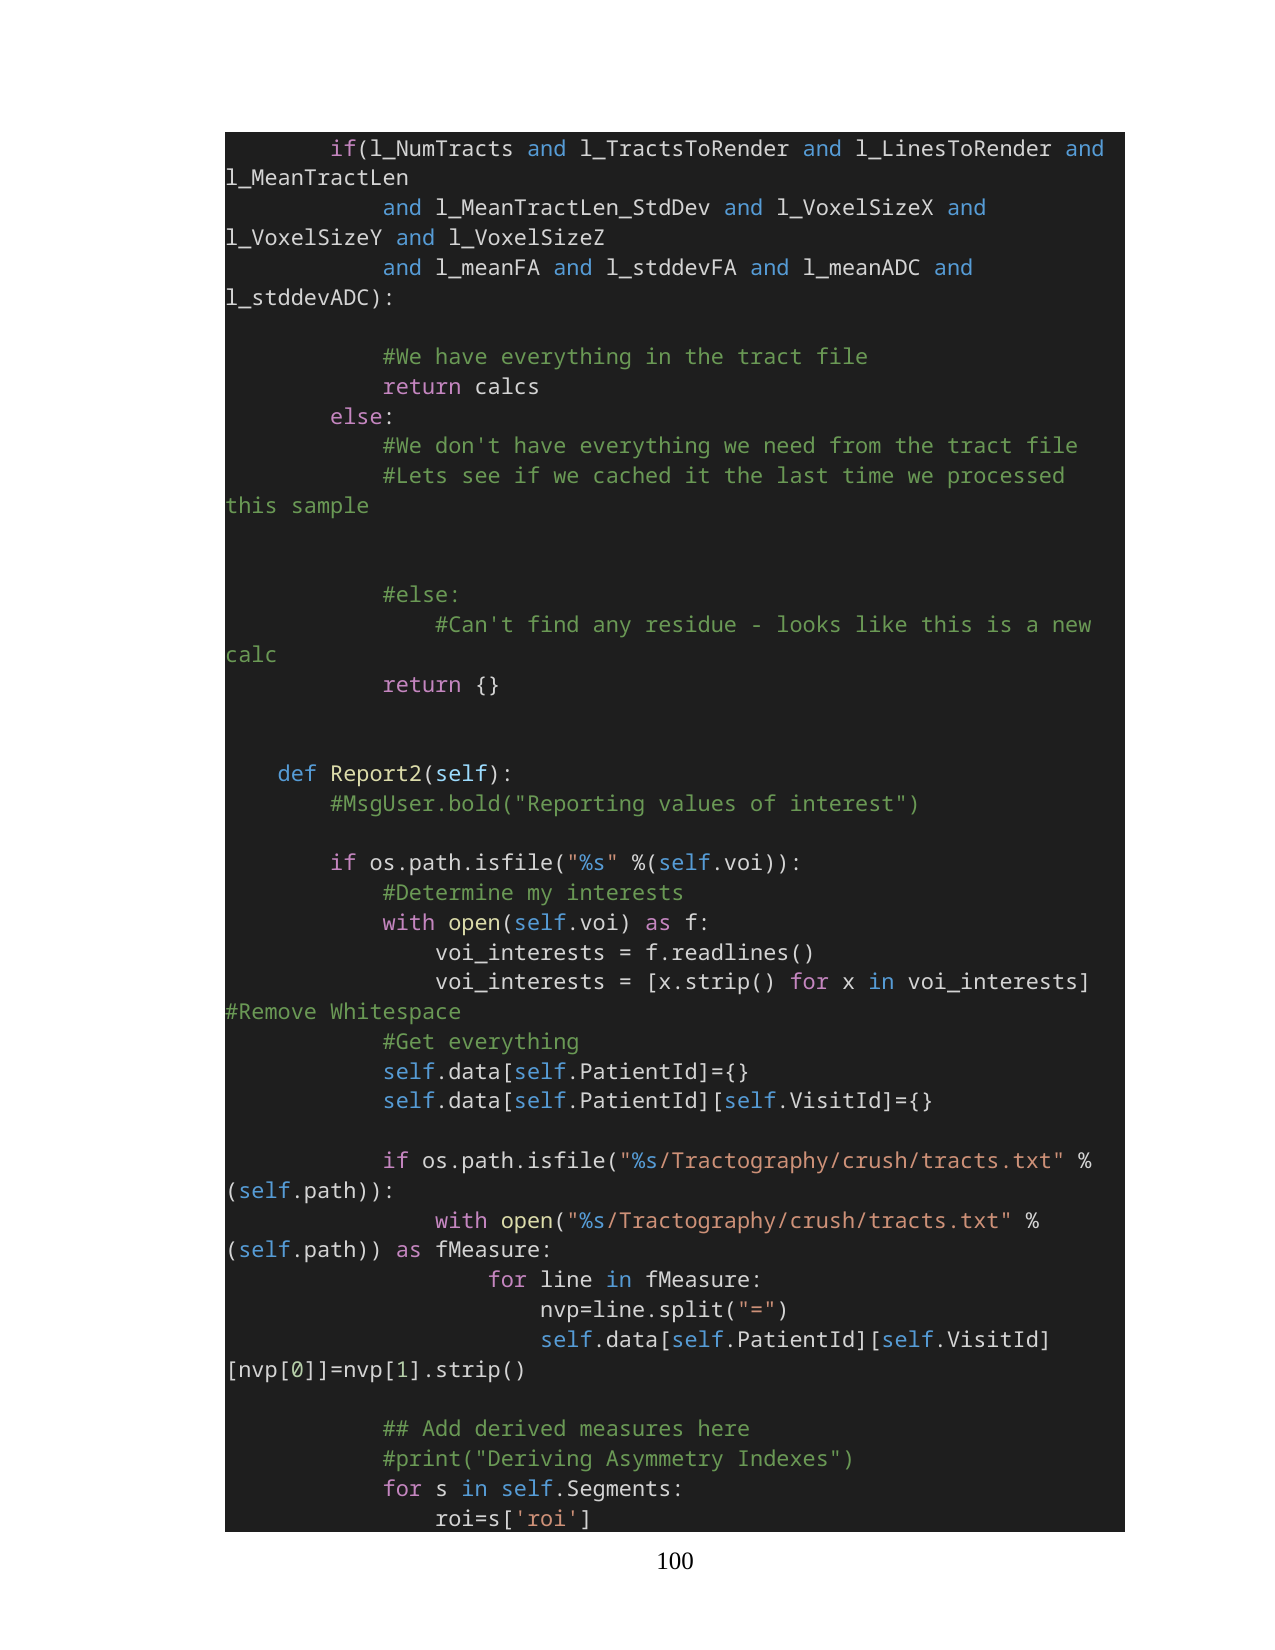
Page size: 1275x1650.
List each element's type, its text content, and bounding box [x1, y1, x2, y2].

text if os.path.isfile("%s" %(self.voi)): [225, 847, 1125, 877]
text with open("%s/Tractography/crush/tracts.txt" %(self.path)) as fMeasure: [225, 1205, 1125, 1264]
text if os.path.isfile("%s/Tractography/crush/tracts.txt" %(self.path)): [225, 1145, 1125, 1205]
text #else: [225, 579, 1125, 609]
text voi_interests = f.readlines() [225, 937, 1125, 966]
text for s in self.Segments: [225, 1473, 1125, 1502]
text #We don't have everything we need from the tract file [225, 430, 1125, 460]
text #Lets see if we cached it the last time we processed this sample [225, 460, 1125, 520]
text #print("Deriving Asymmetry Indexes") [225, 1443, 1125, 1473]
text return calcs [225, 371, 1125, 401]
text with open(self.voi) as f: [225, 907, 1125, 937]
text voi_interests = [x.strip() for x in voi_interests] #Remove Whitespace [225, 966, 1125, 1026]
text roi=s['roi'] [225, 1502, 1125, 1532]
text else: [225, 401, 1125, 430]
text return {} [225, 668, 1125, 698]
text for line in fMeasure: [225, 1264, 1125, 1294]
text #Can't find any residue - looks like this is a new calc [225, 609, 1125, 668]
text self.data[self.PatientId][self.VisitId][nvp[0]]=nvp[1].strip() [225, 1324, 1125, 1383]
text #Determine my interests [225, 877, 1125, 907]
text self.data[self.PatientId]={} [225, 1056, 1125, 1086]
text and l_MeanTractLen_StdDev and l_VoxelSizeX and l_VoxelSizeY and l_VoxelSizeZ [225, 192, 1125, 252]
text ## Add derived measures here [225, 1413, 1125, 1443]
text #MsgUser.bold("Reporting values of interest") [225, 788, 1125, 817]
text #We have everything in the tract file [225, 341, 1125, 371]
text nvp=line.split("=") [225, 1294, 1125, 1324]
text and l_meanFA and l_stddevFA and l_meanADC and l_stddevADC): [225, 252, 1125, 311]
text self.data[self.PatientId][self.VisitId]={} [225, 1086, 1125, 1115]
text if(l_NumTracts and l_TractsToRender and l_LinesToRender and l_MeanTractLen [225, 132, 1125, 192]
text def Report2(self): [225, 758, 1125, 788]
text #Get everything [225, 1026, 1125, 1056]
